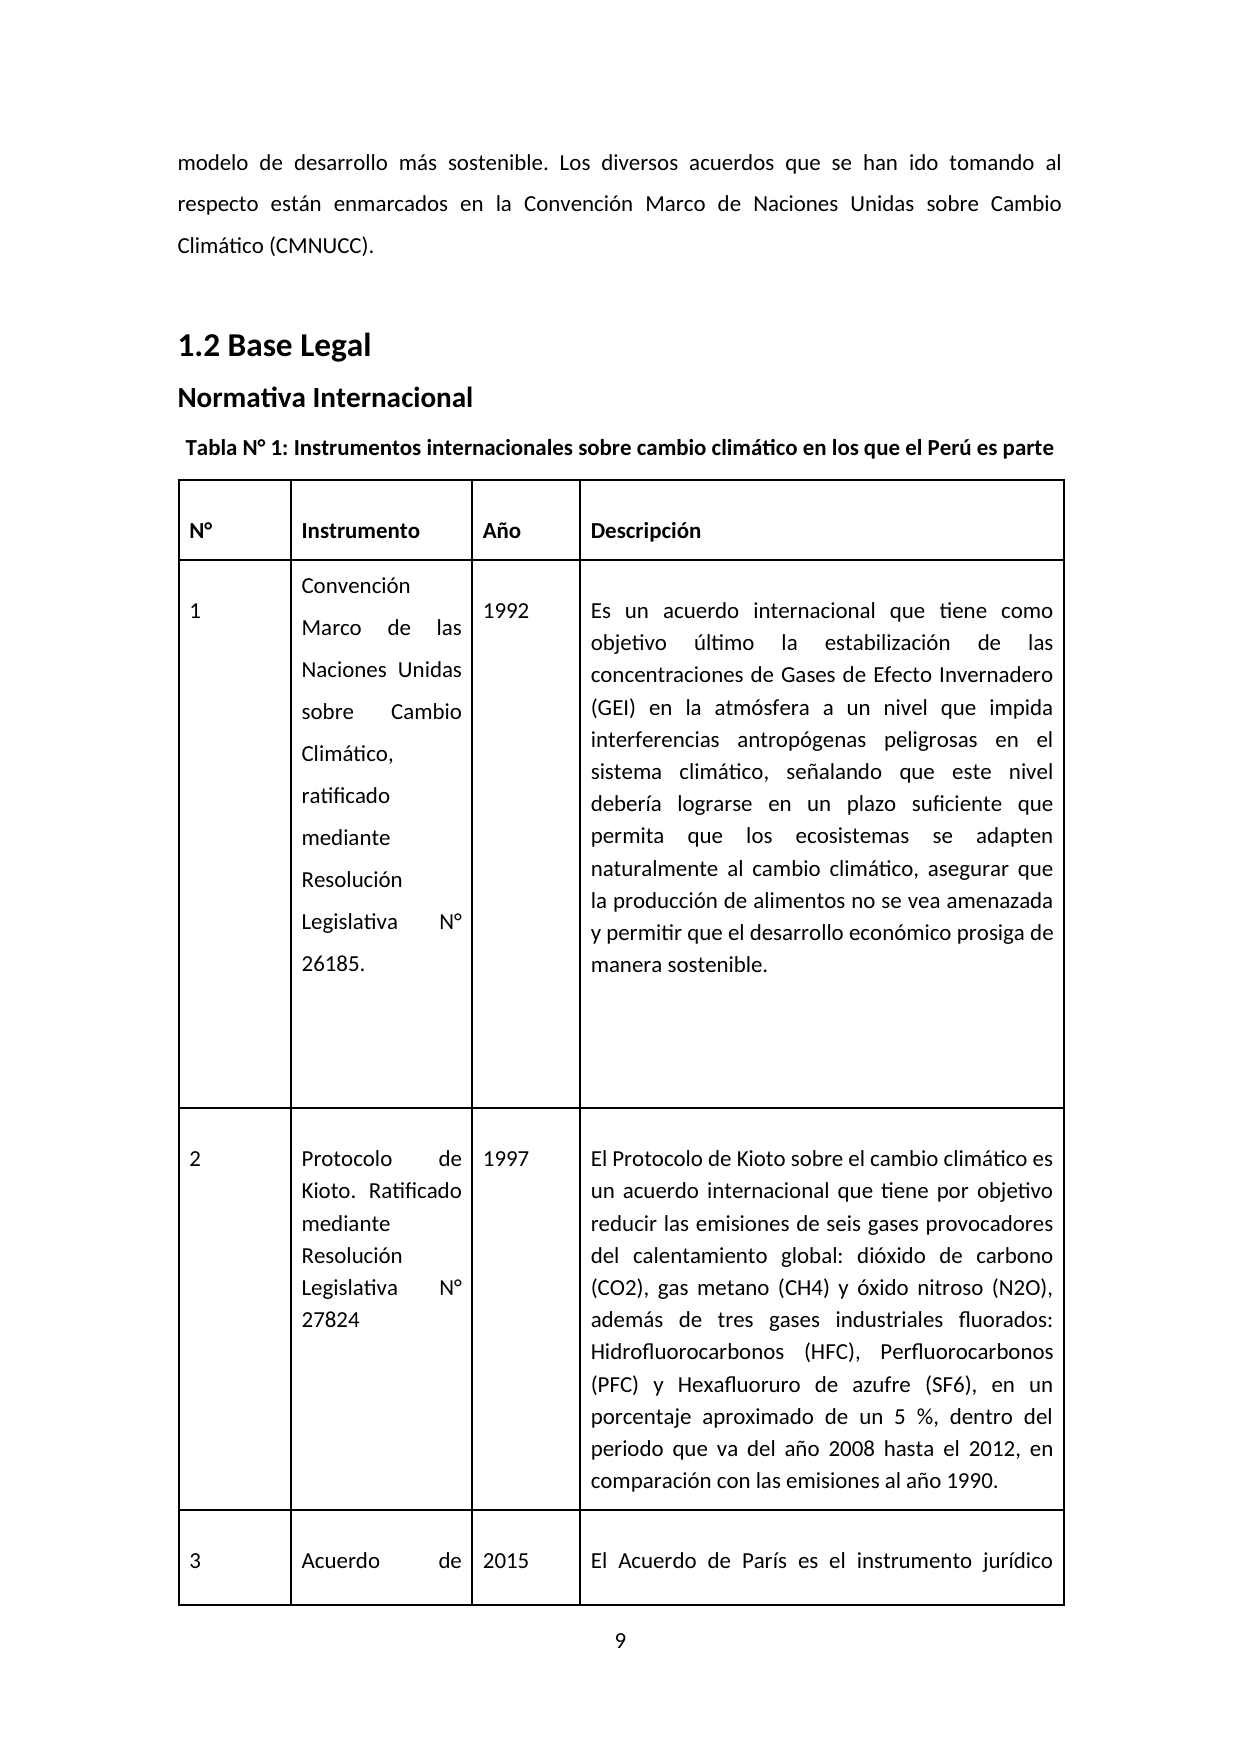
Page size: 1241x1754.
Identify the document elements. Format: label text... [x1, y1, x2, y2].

table_header N° [180, 481, 290, 559]
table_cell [292, 1511, 471, 1604]
text Tabla N° 1: Instrumentos internacionales sobre cambio climático en los que el Perú es parte [177, 433, 1063, 461]
table_cell 2 [180, 1109, 290, 1508]
table_cell 1 [180, 561, 290, 1107]
table_cell 3 [180, 1511, 290, 1604]
table_header Descripción [581, 481, 1063, 559]
table_header Año [473, 481, 579, 559]
table_cell Protocolo de Kioto. Ratificado mediante Resolución Legislativa N° 27824 [292, 1109, 471, 1508]
table_header Instrumento [292, 481, 471, 559]
table_cell 2015 [473, 1511, 579, 1604]
table_cell Convención Marco de las Naciones Unidas sobre Cambio Climático, ratificado mediante Resolución Legislativa N° 26185. [292, 561, 471, 1107]
subtitle 1.2 Base Legal [177, 323, 1063, 364]
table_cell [581, 1511, 1063, 1604]
table_cell El Protocolo de Kioto sobre el cambio climático es un acuerdo internacional que tiene por objetivo reducir las emisiones de seis gases provocadores del calentamiento global: dióxido de carbono (CO2), gas metano (CH4) y óxido nitroso (N2O), además de tres gases industriales fluorados: Hidrofluorocarbonos (HFC), Perfluorocarbonos (PFC) y Hexafluoruro de azufre (SF6), en un porcentaje aproximado de un 5 %, dentro del periodo que va del año 2008 hasta el 2012, en comparación con las emisiones al año 1990. [581, 1109, 1063, 1508]
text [177, 148, 1063, 259]
table_cell Es un acuerdo internacional que tiene como objetivo último la estabilización de las concentraciones de Gases de Efecto Invernadero (GEI) en la atmósfera a un nivel que impida interferencias antropógenas peligrosas en el sistema climático, señalando que este nivel debería lograrse en un plazo suficiente que permita que los ecosistemas se adapten naturalmente al cambio climático, asegurar que la producción de alimentos no se vea amenazada y permitir que el desarrollo económico prosiga de manera sostenible. [581, 561, 1063, 1107]
table_cell 1997 [473, 1109, 579, 1508]
text Normativa Internacional [177, 379, 1063, 414]
table_cell 1992 [473, 561, 579, 1107]
